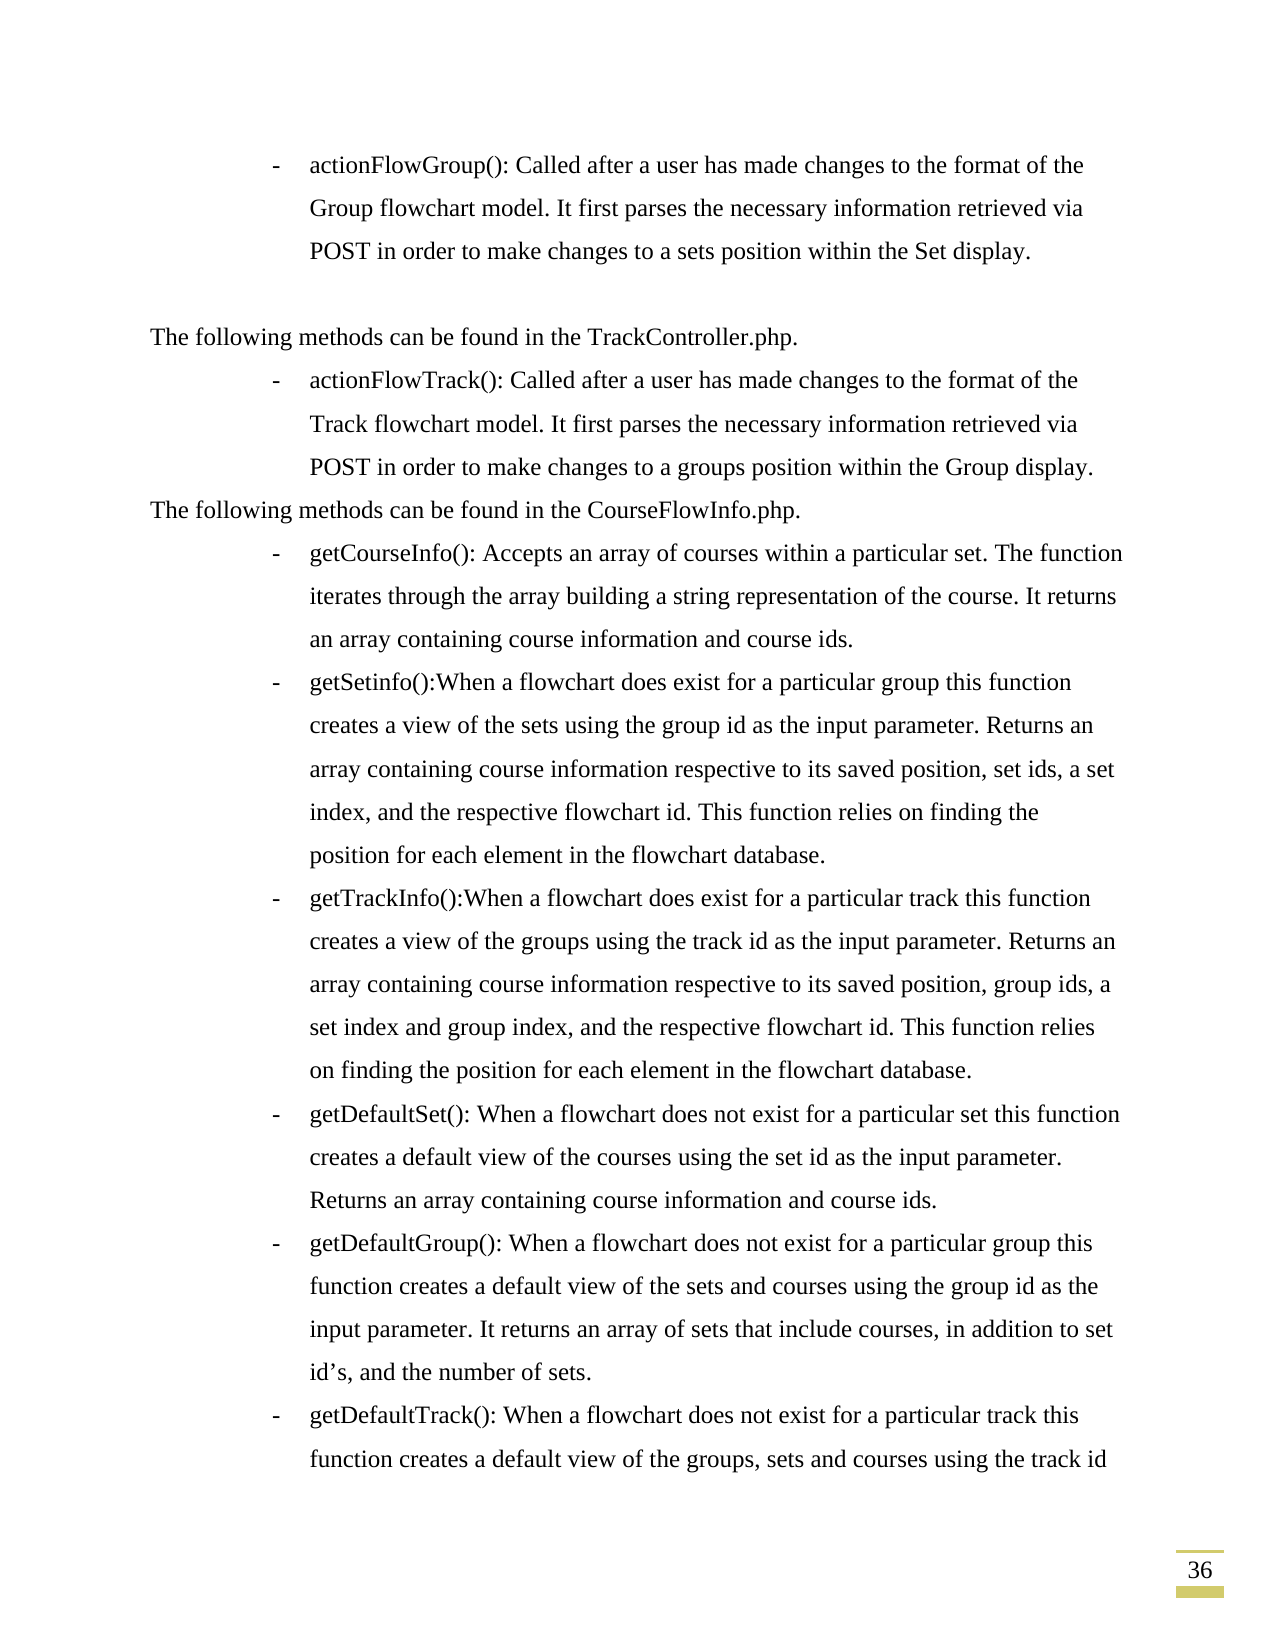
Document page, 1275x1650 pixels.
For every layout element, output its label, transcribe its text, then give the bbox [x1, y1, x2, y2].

text The following methods can be found in the CourseFlowInfo.php. [150, 495, 1125, 524]
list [272, 1401, 1125, 1472]
list getDefaultSet(): When a flowchart does not exist for a particular set this function creates a default view of the courses using the set id as the input parameter. Returns an array containing course information and course ids. [272, 1099, 1125, 1214]
list getSetinfo():When a flowchart does exist for a particular group this function creates a view of the sets using the group id as the input parameter. Returns an array containing course information respective to its saved position, set ids, a set index, and the respective flowchart id. This function relies on finding the position for each element in the flowchart database. [272, 667, 1125, 869]
text The following methods can be found in the TrackController.php. [150, 322, 1125, 351]
list getDefaultGroup(): When a flowchart does not exist for a particular group this function creates a default view of the sets and courses using the group id as the input parameter. It returns an array of sets that include courses, in addition to set id’s, and the number of sets. [272, 1228, 1125, 1386]
list actionFlowGroup(): Called after a user has made changes to the format of the Group flowchart model. It first parses the necessary information retrieved via POST in order to make changes to a sets position within the Set display. [272, 150, 1125, 265]
list getCourseInfo(): Accepts an array of courses within a particular set. The function iterates through the array building a string representation of the course. It returns an array containing course information and course ids. [272, 538, 1125, 653]
list getTrackInfo():When a flowchart does exist for a particular track this function creates a view of the groups using the track id as the input parameter. Returns an array containing course information respective to its saved position, group ids, a set index and group index, and the respective flowchart id. This function relies on finding the position for each element in the flowchart database. [272, 883, 1125, 1084]
list actionFlowTrack(): Called after a user has made changes to the format of the Track flowchart model. It first parses the necessary information retrieved via POST in order to make changes to a groups position within the Group display. [272, 366, 1125, 481]
